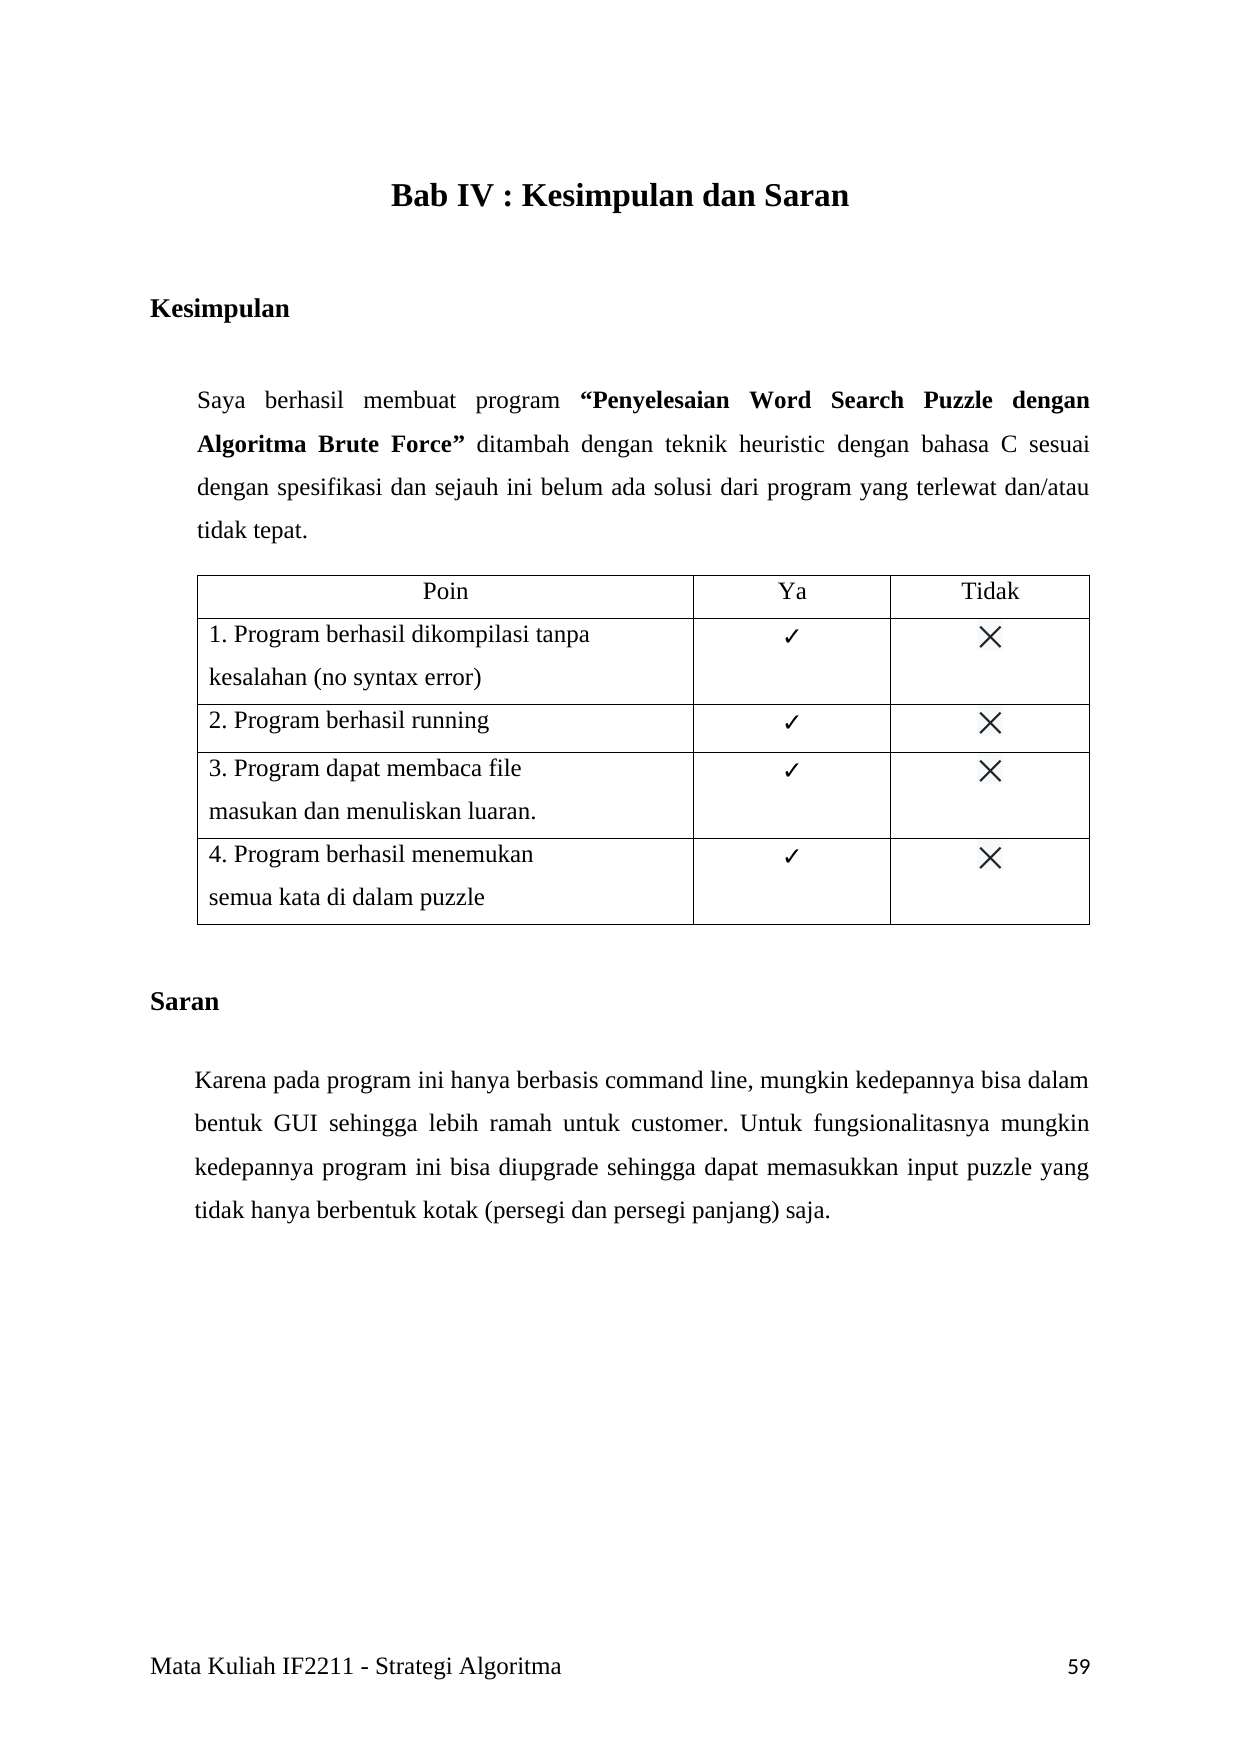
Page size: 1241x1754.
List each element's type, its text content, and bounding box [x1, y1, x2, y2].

table_cell ⨉ [891, 619, 1089, 704]
table_cell ✓ [694, 839, 890, 924]
subtitle Bab IV : Kesimpulan dan Saran [150, 175, 1090, 213]
table_cell 4. Program berhasil menemukan semua kata di dalam puzzle [198, 839, 693, 924]
table_cell ✓ [694, 753, 890, 838]
table_cell ⨉ [891, 839, 1089, 924]
table_cell 1. Program berhasil dikompilasi tanpa kesalahan (no syntax error) [198, 619, 693, 704]
table_header Ya [694, 576, 890, 618]
text Karena pada program ini hanya berbasis command line, mungkin kedepannya bisa dalam bentuk GUI sehingga lebih ramah untuk customer. Untuk fungsionalitasnya mungkin kedepannya program ini bisa diupgrade sehingga dapat memasukkan input puzzle yang tidak hanya berbentuk kotak (persegi dan persegi panjang) saja. [194, 1065, 1090, 1223]
table_cell ✓ [694, 705, 890, 752]
table_cell ⨉ [891, 753, 1089, 838]
table_header Poin [198, 576, 693, 618]
table_cell 3. Program dapat membaca file masukan dan menuliskan luaran. [198, 753, 693, 838]
text Saya berhasil membuat program “Penyelesaian Word Search Puzzle dengan Algoritma Brute Force” ditambah dengan teknik heuristic dengan bahasa C sesuai dengan spesifikasi dan sejauh ini belum ada solusi dari program yang terlewat dan/atau tidak tepat. [197, 386, 1090, 544]
table_cell ✓ [694, 619, 890, 704]
table_cell ⨉ [891, 705, 1089, 752]
table_header Tidak [891, 576, 1089, 618]
subtitle Saran [150, 985, 1090, 1016]
subtitle Kesimpulan [150, 292, 1090, 323]
table_cell 2. Program berhasil running [198, 705, 693, 752]
